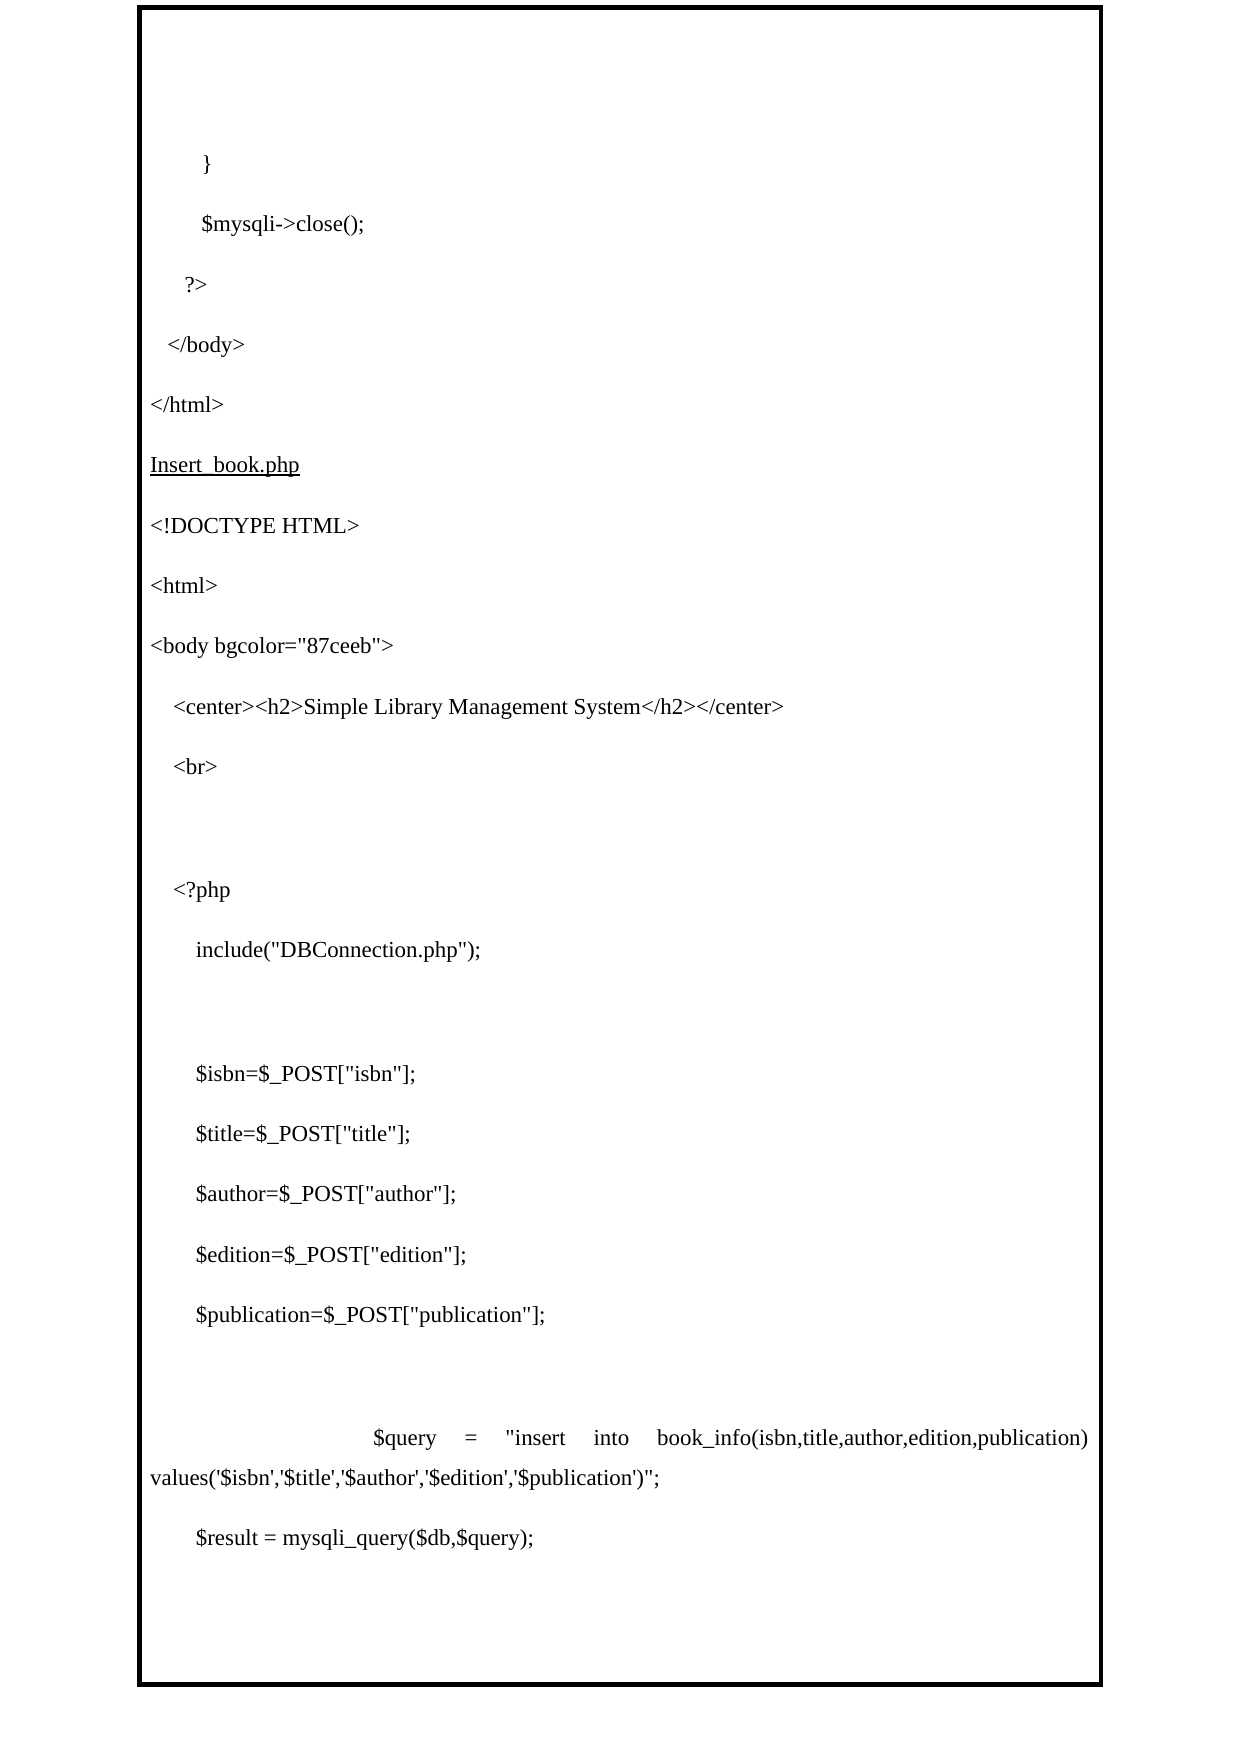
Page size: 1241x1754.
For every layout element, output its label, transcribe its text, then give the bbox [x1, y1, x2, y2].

text $result = mysqli_query($db,$query); [150, 1524, 1090, 1550]
text <?php [150, 876, 1090, 903]
text $publication=$_POST["publication"]; [150, 1301, 1090, 1327]
text $query = "insert into book_info(isbn,title,author,edition,publication) values('$isbn','$title','$author','$edition','$publication')"; [150, 1424, 1090, 1490]
text include("DBConnection.php"); [150, 937, 1090, 963]
text $author=$_POST["author"]; [150, 1180, 1090, 1207]
text </body> [150, 331, 1090, 357]
text Insert_book.php [150, 452, 1090, 478]
text $title=$_POST["title"]; [150, 1120, 1090, 1146]
text <center><h2>Simple Library Management System</h2></center> [150, 693, 1090, 719]
text <body bgcolor="87ceeb"> [150, 632, 1090, 659]
text $isbn=$_POST["isbn"]; [150, 1060, 1090, 1086]
text $mysqli->close(); [150, 210, 1090, 237]
text } [150, 150, 1090, 176]
text $edition=$_POST["edition"]; [150, 1241, 1090, 1267]
text <br> [150, 753, 1090, 779]
text ?> [150, 271, 1090, 297]
text <!DOCTYPE HTML> [150, 512, 1090, 538]
text </html> [150, 391, 1090, 418]
text <html> [150, 572, 1090, 598]
